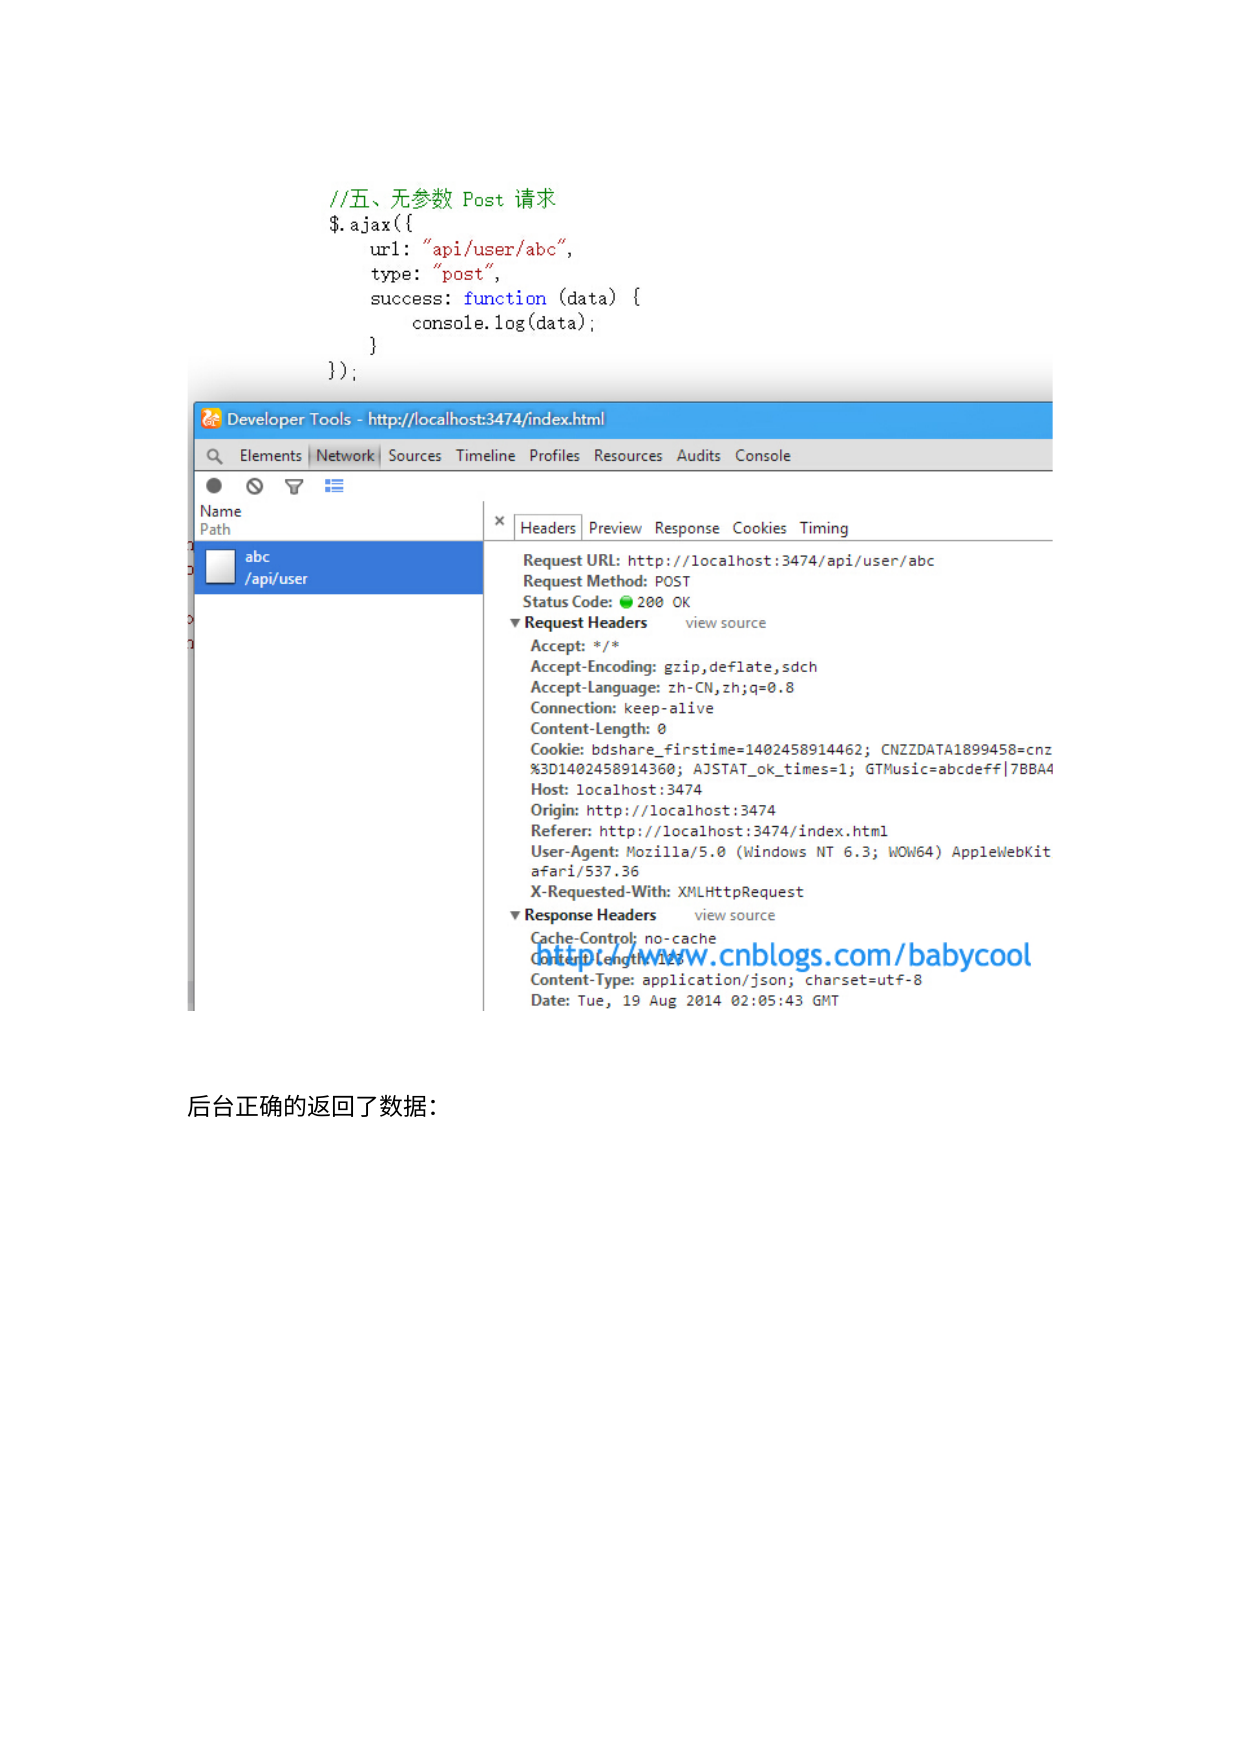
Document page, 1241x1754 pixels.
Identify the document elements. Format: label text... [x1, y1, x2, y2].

picture [187, 162, 1053, 1011]
text 后台正确的返回了数据： [187, 1072, 1053, 1137]
